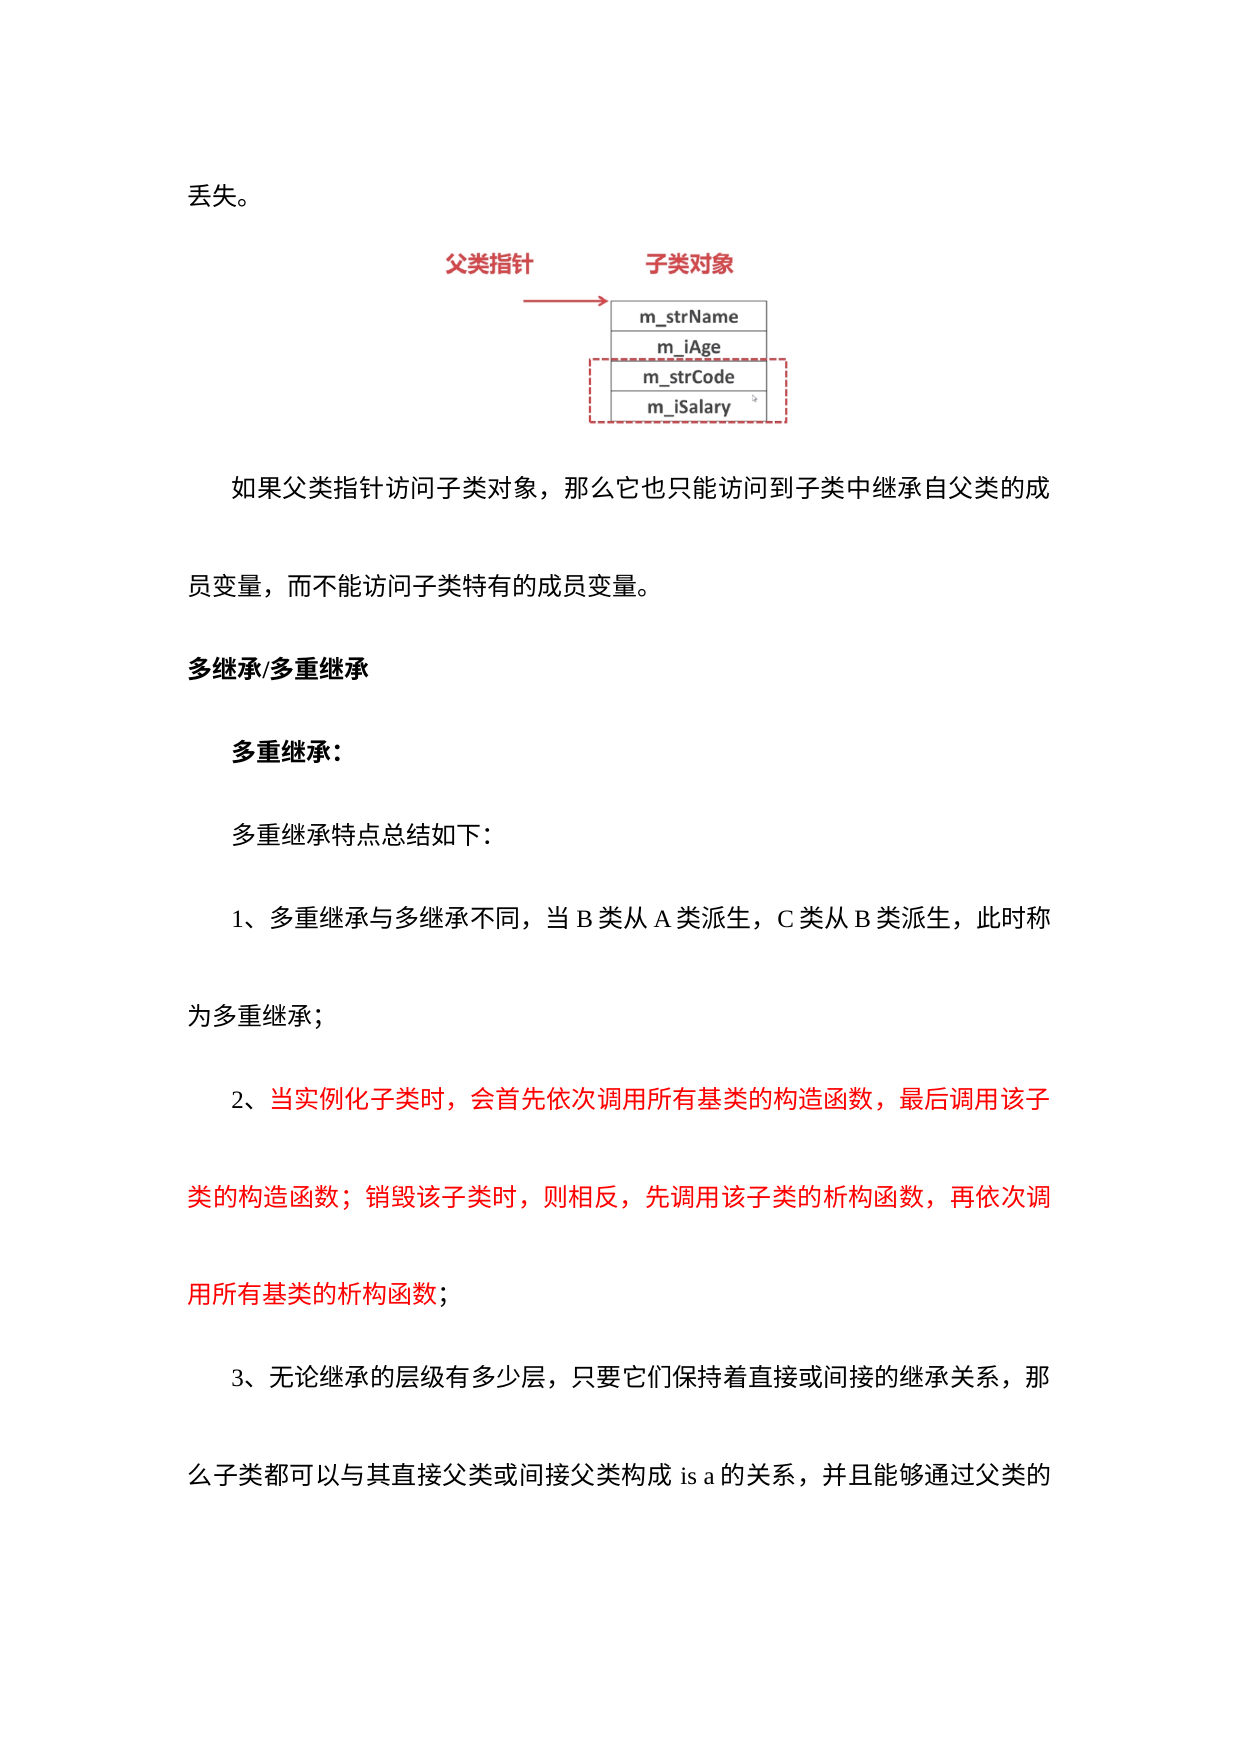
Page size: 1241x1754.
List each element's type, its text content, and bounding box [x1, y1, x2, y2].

text 如果父类指针访问子类对象，那么它也只能访问到子类中继承自父类的成员变量，而不能访问子类特有的成员变量。 [187, 454, 1053, 617]
text 多重继承： [187, 718, 1053, 783]
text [187, 162, 1053, 227]
text 多重继承特点总结如下： [187, 801, 1053, 866]
subtitle 多继承/多重继承 [187, 635, 1053, 700]
text 1、多重继承与多继承不同，当B类从A类派生，C类从B类派生，此时称为多重继承； [187, 884, 1053, 1047]
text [187, 1343, 1053, 1506]
text 2、当实例化子类时，会首先依次调用所有基类的构造函数，最后调用该子类的构造函数；销毁该子类时，则相反，先调用该子类的析构函数，再依次调用所有基类的析构函数； [187, 1065, 1053, 1325]
picture [442, 245, 798, 433]
